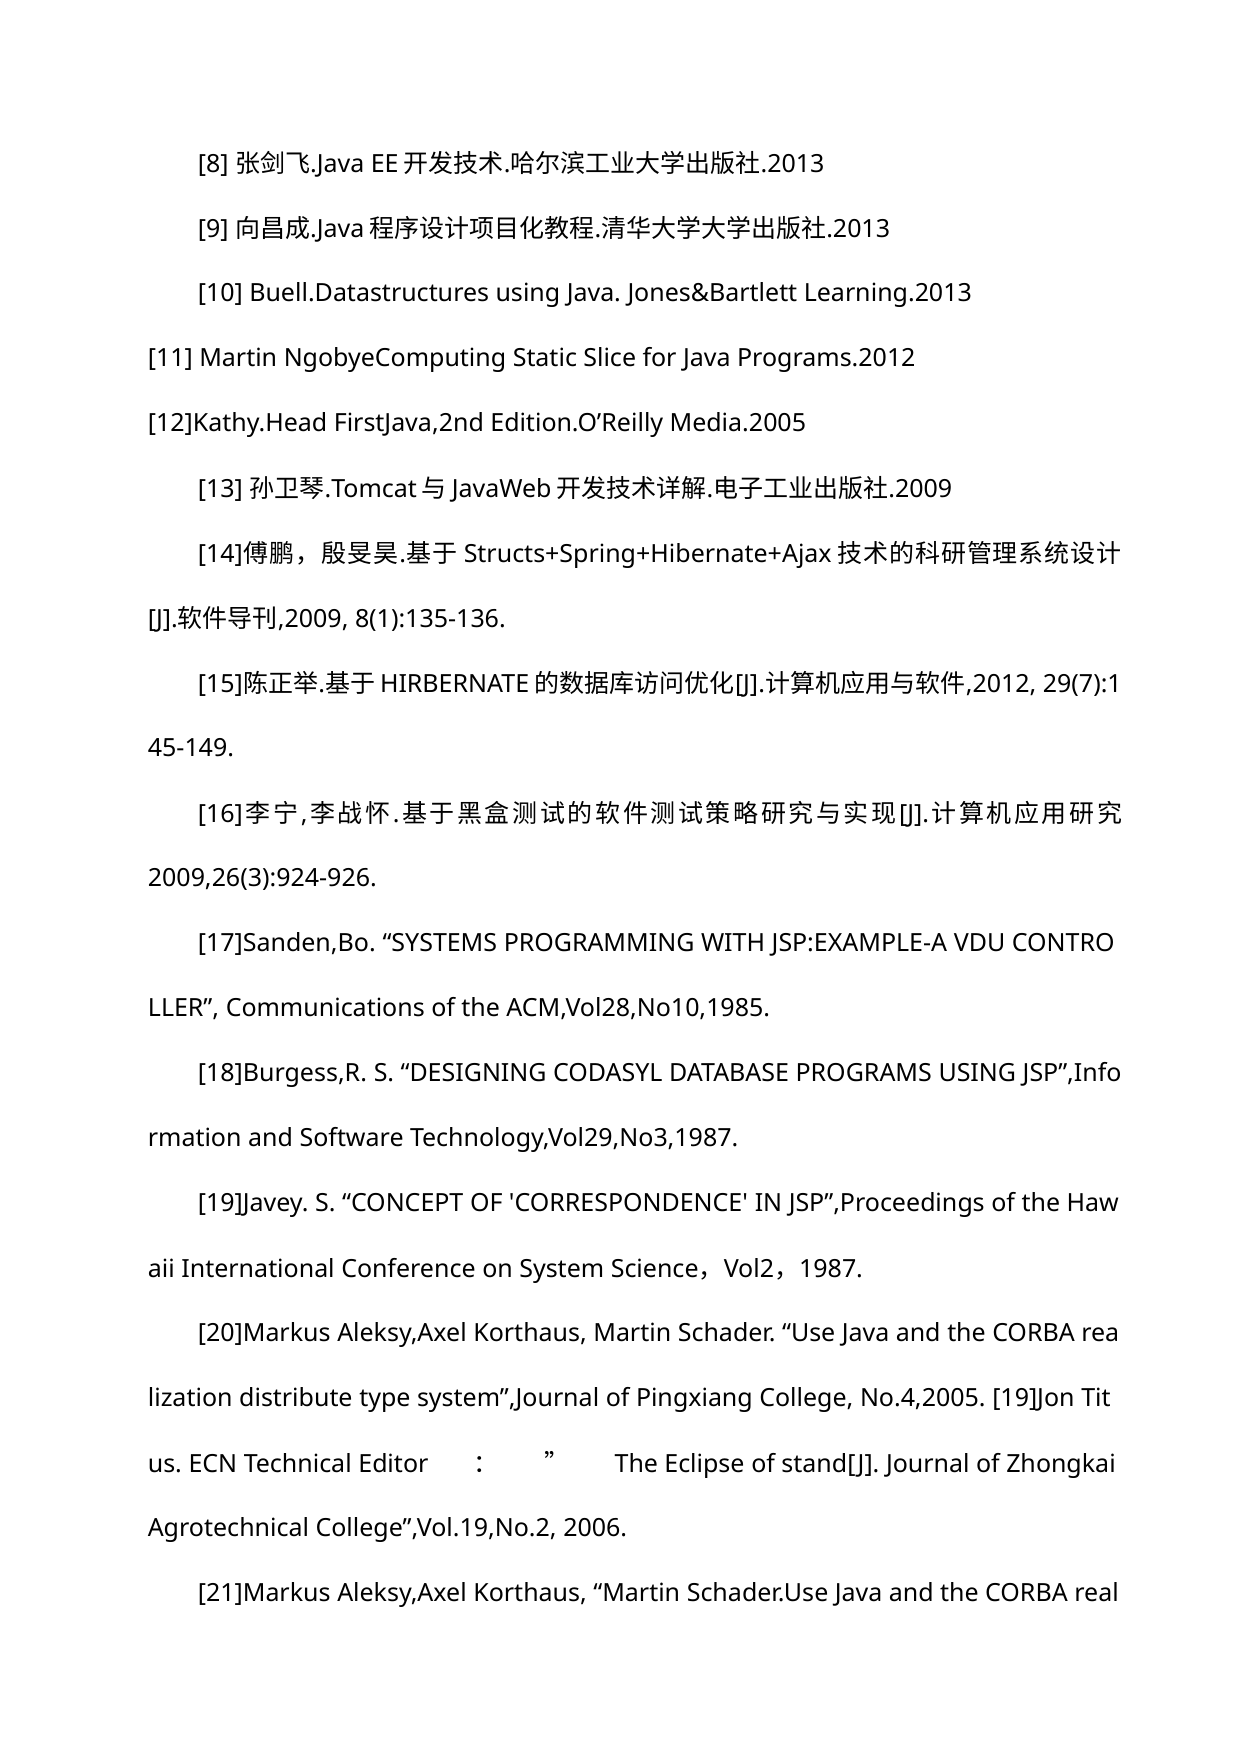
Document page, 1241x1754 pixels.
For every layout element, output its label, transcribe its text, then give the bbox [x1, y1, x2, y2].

text [16]李宁,李战怀.基于黑盒测试的软件测试策略研究与实现[J].计算机应用研究2009,26(3):924-926. [148, 779, 1122, 909]
text [20]Markus Aleksy,Axel Korthaus, Martin Schader. “Use Java and the CORBA realization distribute type system”,Journal of Pingxiang College, No.4,2005. [19]Jon Titus. ECN Technical Editor：”The Eclipse of stand[J]. Journal of Zhongkai Agrotechnical College”,Vol.19,No.2, 2006. [148, 1299, 1122, 1559]
text [15]陈正举.基于HIRBERNATE的数据库访问优化[J].计算机应用与软件,2012, 29(7):145-149. [148, 649, 1122, 779]
text [14]傅鹏，殷旻昊.基于Structs+Spring+Hibernate+Ajax技术的科研管理系统设计[J].软件导刊,2009, 8(1):135-136. [148, 519, 1122, 649]
text [10] Buell.Datastructures using Java. Jones&Bartlett Learning.2013 [11] Martin NgobyeComputing Static Slice for Java Programs.2012 [12]Kathy.Head FirstJava,2nd Edition.O’Reilly Media.2005 [148, 259, 1122, 454]
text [148, 1559, 1122, 1624]
text [19]Javey. S. “CONCEPT OF 'CORRESPONDENCE' IN JSP”,Proceedings of the Hawaii International Conference on System Science，Vol2，1987. [148, 1169, 1122, 1299]
text [9] 向昌成.Java程序设计项目化教程.清华大学大学出版社.2013 [148, 194, 1122, 259]
text [18]Burgess,R. S. “DESIGNING CODASYL DATABASE PROGRAMS USING JSP”,Information and Software Technology,Vol29,No3,1987. [148, 1039, 1122, 1169]
text [8] 张剑飞.Java EE开发技术.哈尔滨工业大学出版社.2013 [148, 129, 1122, 194]
text [13] 孙卫琴.Tomcat与JavaWeb开发技术详解.电子工业出版社.2009 [148, 454, 1122, 519]
text [17]Sanden,Bo. “SYSTEMS PROGRAMMING WITH JSP:EXAMPLE-A VDU CONTROLLER”, Communications of the ACM,Vol28,No10,1985. [148, 909, 1122, 1039]
